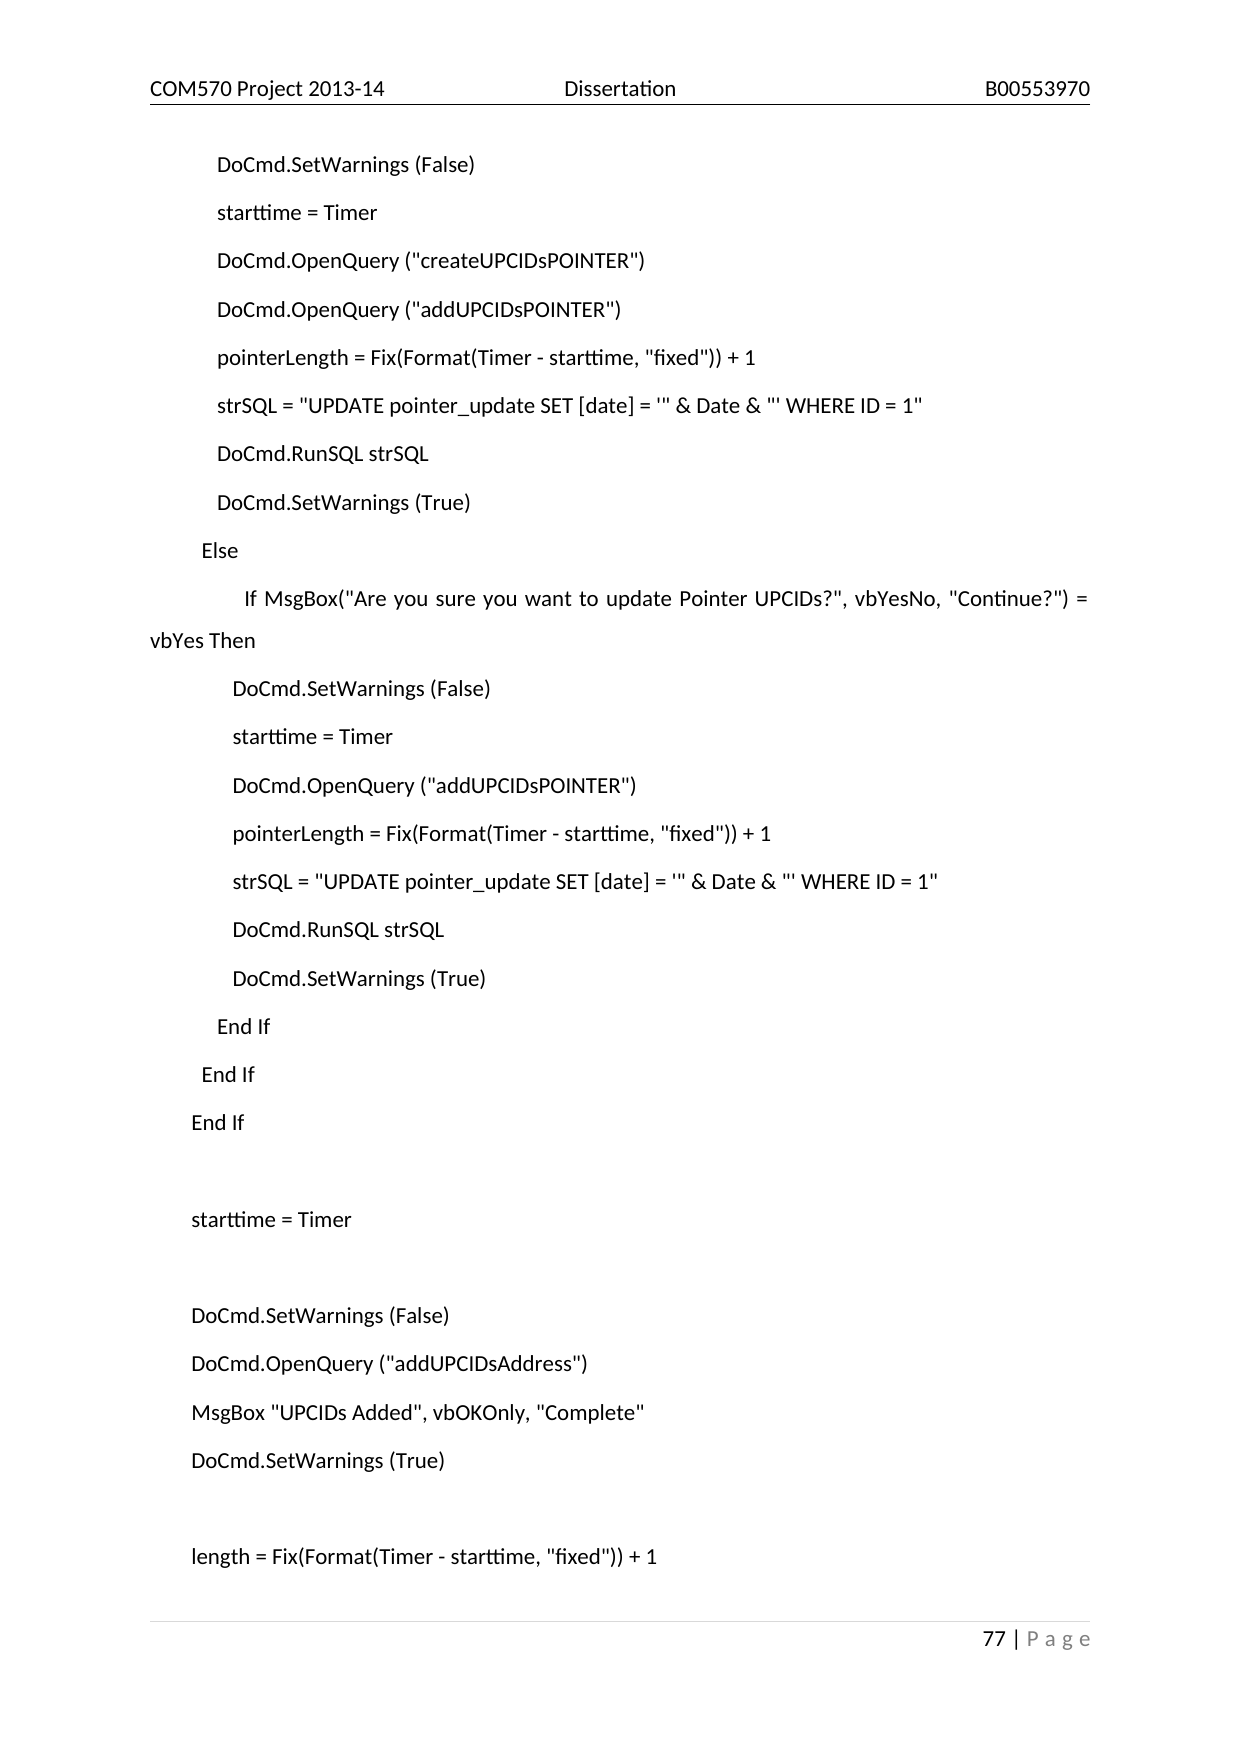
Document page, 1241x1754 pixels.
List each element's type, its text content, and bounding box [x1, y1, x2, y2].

text DoCmd.SetWarnings (True) [150, 488, 1090, 516]
text DoCmd.SetWarnings (False) [150, 1301, 1090, 1329]
text starttime = Timer [150, 198, 1090, 226]
text DoCmd.OpenQuery ("createUPCIDsPOINTER") [150, 246, 1090, 274]
text End If [150, 1060, 1090, 1088]
text If MsgBox("Are you sure you want to update Pointer UPCIDs?", vbYesNo, "Continue?") = vbYes Then [150, 584, 1090, 654]
text DoCmd.SetWarnings (True) [150, 964, 1090, 992]
text DoCmd.OpenQuery ("addUPCIDsPOINTER") [150, 295, 1090, 323]
text End If [150, 1012, 1090, 1040]
text DoCmd.RunSQL strSQL [150, 915, 1090, 943]
text strSQL = "UPDATE pointer_update SET [date] = '" & Date & "' WHERE ID = 1" [150, 867, 1090, 895]
text DoCmd.SetWarnings (True) [150, 1446, 1090, 1474]
text strSQL = "UPDATE pointer_update SET [date] = '" & Date & "' WHERE ID = 1" [150, 391, 1090, 419]
text DoCmd.OpenQuery ("addUPCIDsAddress") [150, 1349, 1090, 1377]
text length = Fix(Format(Timer - starttime, "fixed")) + 1 [150, 1542, 1090, 1570]
text DoCmd.SetWarnings (False) [150, 150, 1090, 178]
text starttime = Timer [150, 1205, 1090, 1233]
text starttime = Timer [150, 722, 1090, 751]
text pointerLength = Fix(Format(Timer - starttime, "fixed")) + 1 [150, 819, 1090, 847]
text Else [150, 536, 1090, 564]
text DoCmd.OpenQuery ("addUPCIDsPOINTER") [150, 771, 1090, 799]
text End If [150, 1108, 1090, 1136]
text MsgBox "UPCIDs Added", vbOKOnly, "Complete" [150, 1398, 1090, 1426]
text DoCmd.SetWarnings (False) [150, 674, 1090, 702]
text pointerLength = Fix(Format(Timer - starttime, "fixed")) + 1 [150, 343, 1090, 371]
text DoCmd.RunSQL strSQL [150, 439, 1090, 467]
